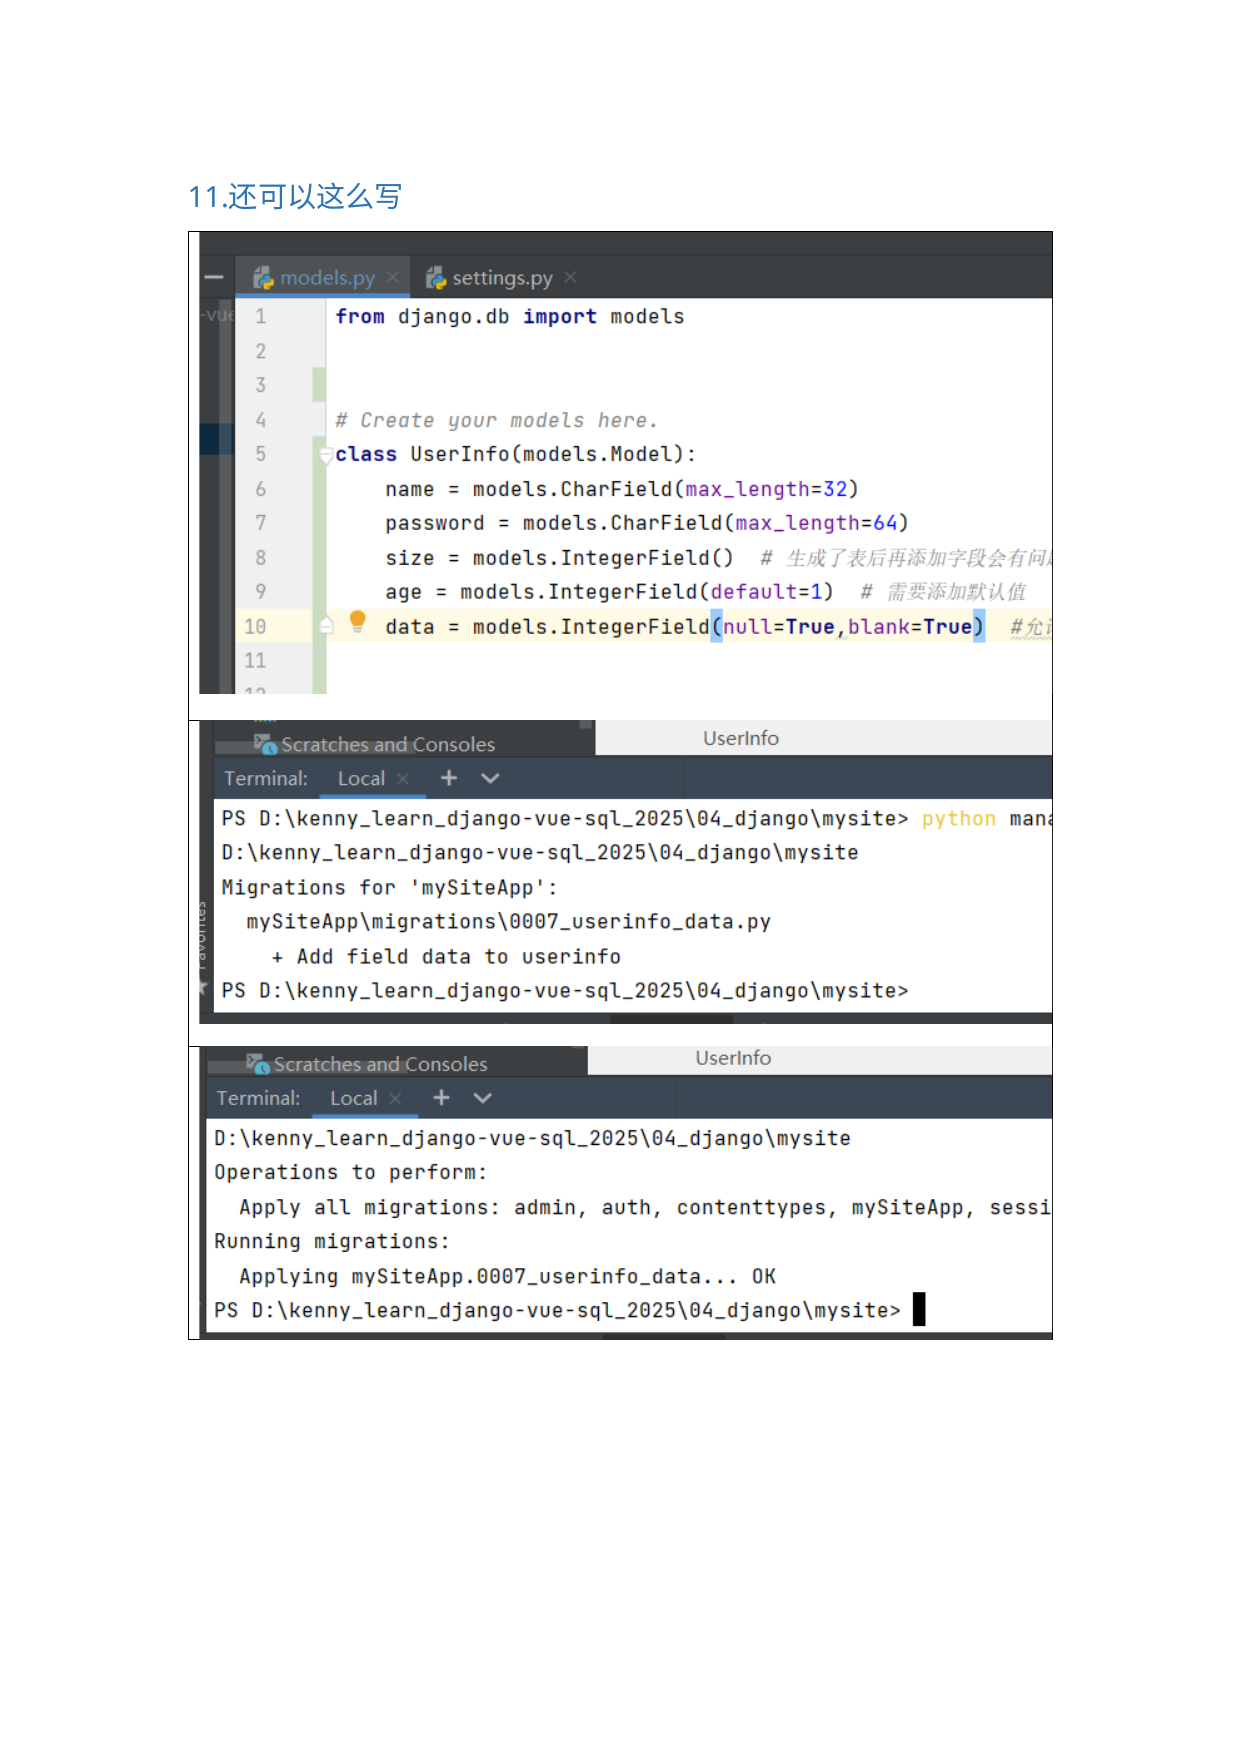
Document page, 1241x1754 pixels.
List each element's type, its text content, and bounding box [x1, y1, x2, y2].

table_cell [189, 1047, 199, 1339]
picture [199, 232, 1053, 694]
table_header [189, 232, 1052, 720]
subtitle 11.还可以这么写 [187, 162, 1053, 227]
picture [199, 1046, 1053, 1340]
picture [199, 720, 1053, 1024]
table_cell [189, 721, 1052, 1046]
